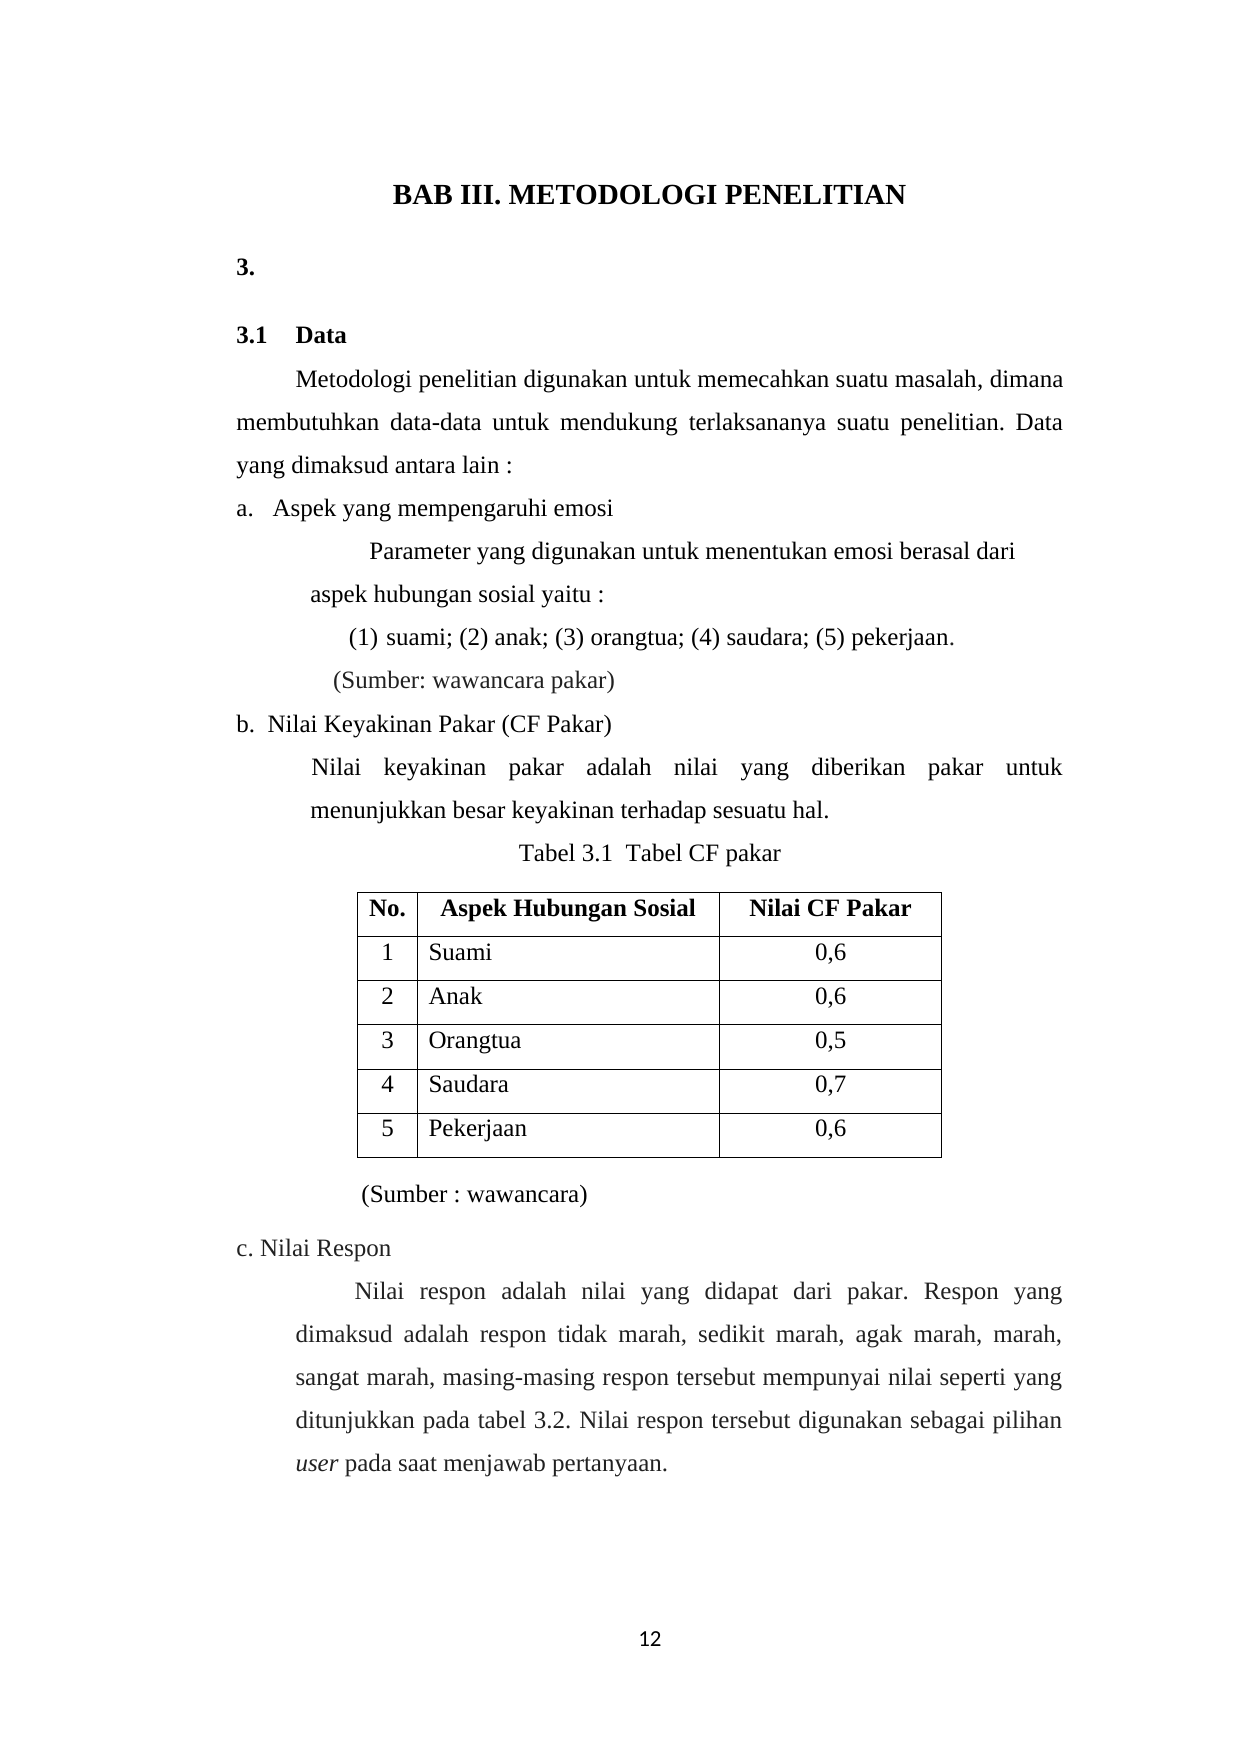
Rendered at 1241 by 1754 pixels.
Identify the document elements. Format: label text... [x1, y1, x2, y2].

table_cell 0,5 [720, 1025, 941, 1068]
list Metodologi penelitian digunakan untuk memecahkan suatu masalah, dimana membutuhkan data-data untuk mendukung terlaksananya suatu penelitian. Data yang dimaksud antara lain : [236, 364, 1063, 479]
table_cell Orangtua [418, 1025, 719, 1068]
table_header Aspek Hubungan Sosial [418, 893, 719, 936]
subtitle BAB III. METODOLOGI PENELITIAN [236, 177, 1063, 211]
table_cell Pekerjaan [418, 1114, 719, 1157]
table_cell 2 [358, 981, 417, 1024]
table_cell 4 [358, 1070, 417, 1112]
table_cell 5 [358, 1114, 417, 1157]
text Data [236, 321, 1063, 349]
table_cell Suami [418, 937, 719, 980]
table_header Nilai CF Pakar [720, 893, 941, 936]
table_cell Anak [418, 981, 719, 1024]
text Nilai respon adalah nilai yang didapat dari pakar. Respon yang dimaksud adalah respon tidak marah, sedikit marah, agak marah, marah, sangat marah, masing-masing respon tersebut mempunyai nilai seperti yang ditunjukkan pada tabel 3.2. Nilai respon tersebut digunakan sebagai pilihan user pada saat menjawab pertanyaan. [295, 1276, 1063, 1477]
list (Sumber: wawancara pakar) [333, 666, 1063, 694]
table_cell 0,6 [720, 937, 941, 980]
text Parameter yang digunakan untuk menentukan emosi berasal dari aspek hubungan sosial yaitu : [310, 536, 1063, 608]
table_cell 0,6 [720, 981, 941, 1024]
table_cell Saudara [418, 1070, 719, 1112]
table_cell 1 [358, 937, 417, 980]
list Aspek yang mempengaruhi emosi [236, 493, 1063, 522]
list Nilai keyakinan pakar adalah nilai yang diberikan pakar untuk menunjukkan besar keyakinan terhadap sesuatu hal. [310, 752, 1063, 824]
list Nilai Keyakinan Pakar (CF Pakar) [236, 709, 1063, 737]
list Nilai Respon [236, 1233, 1063, 1262]
text (Sumber : wawancara) [236, 1179, 1063, 1208]
list suami; (2) anak; (3) orangtua; (4) saudara; (5) pekerjaan. [349, 622, 1063, 651]
table_cell 3 [358, 1025, 417, 1068]
table_cell 0,7 [720, 1070, 941, 1112]
table_cell 0,6 [720, 1114, 941, 1157]
text Tabel 3.1 Tabel CF pakar [236, 838, 1063, 867]
table_header No. [358, 893, 417, 936]
